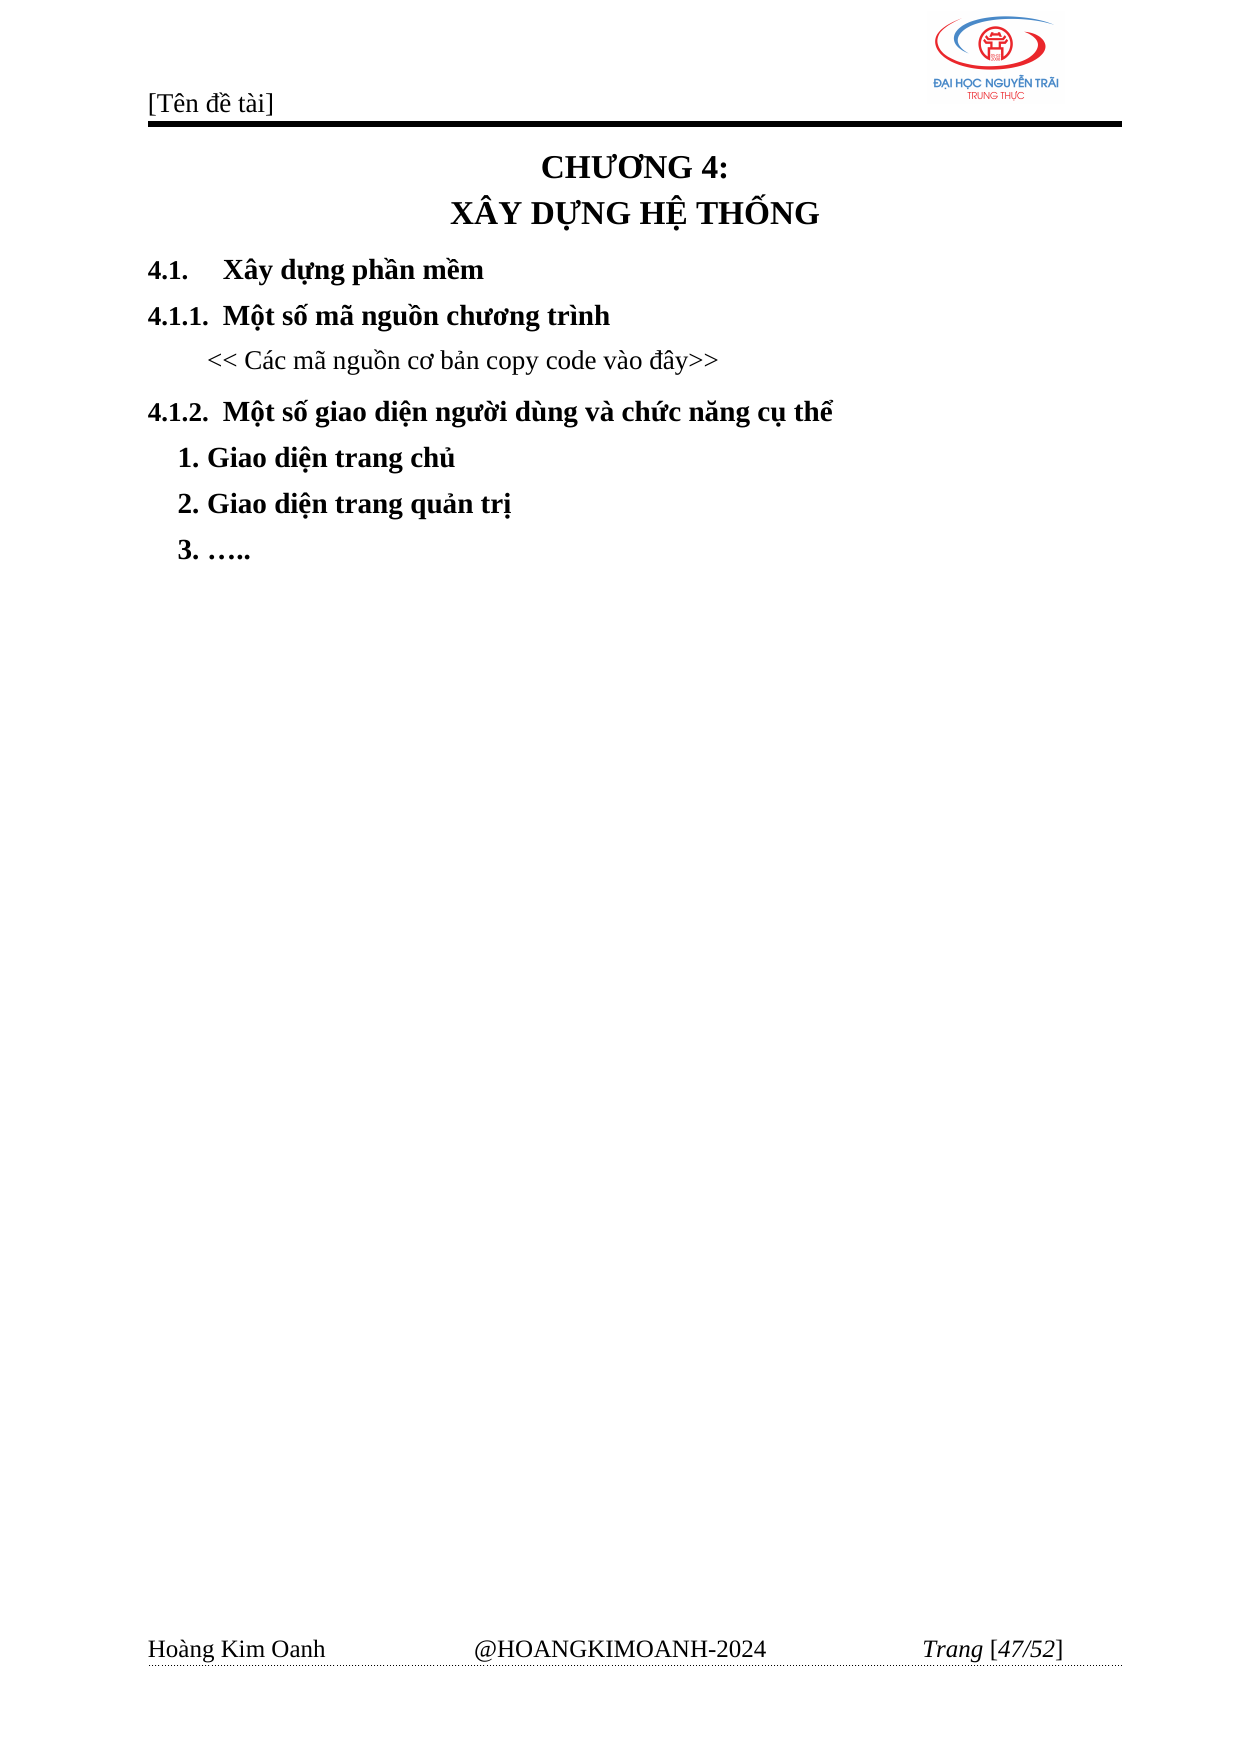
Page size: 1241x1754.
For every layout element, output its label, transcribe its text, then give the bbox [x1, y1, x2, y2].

subtitle CHƯƠNG 4: XÂY DỰNG HỆ THỐNG [148, 148, 1122, 232]
subtitle Một số mã nguồn chương trình [148, 298, 1122, 332]
picture [926, 11, 1065, 104]
subtitle Xây dựng phần mềm [148, 252, 1122, 286]
subtitle Một số giao diện người dùng và chức năng cụ thể [148, 394, 1122, 427]
text << Các mã nguồn cơ bản copy code vào đây>> [148, 344, 1122, 375]
subtitle ….. [177, 532, 1122, 566]
subtitle Giao diện trang chủ [177, 440, 1122, 473]
subtitle Giao diện trang quản trị [177, 486, 1122, 519]
